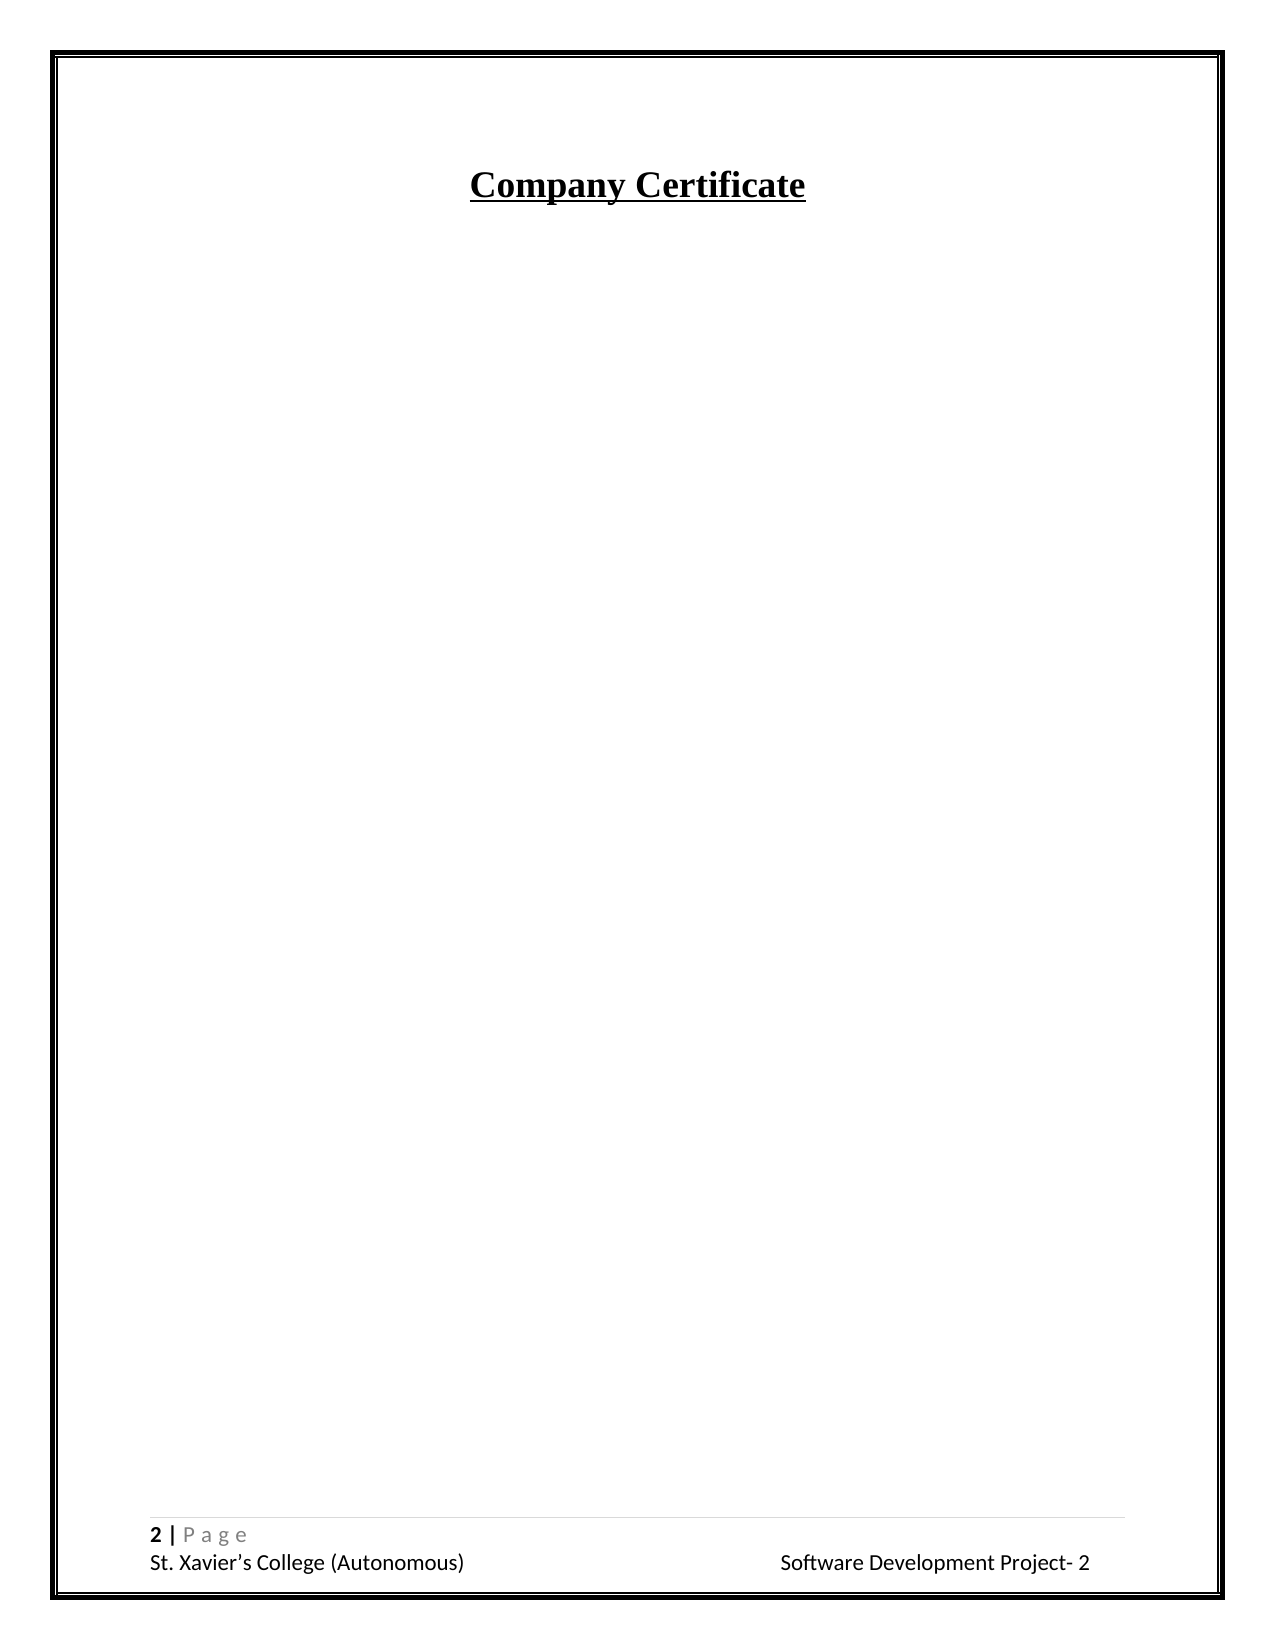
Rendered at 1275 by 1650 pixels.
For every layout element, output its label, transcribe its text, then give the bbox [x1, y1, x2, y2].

text Company Certificate [150, 162, 1125, 206]
